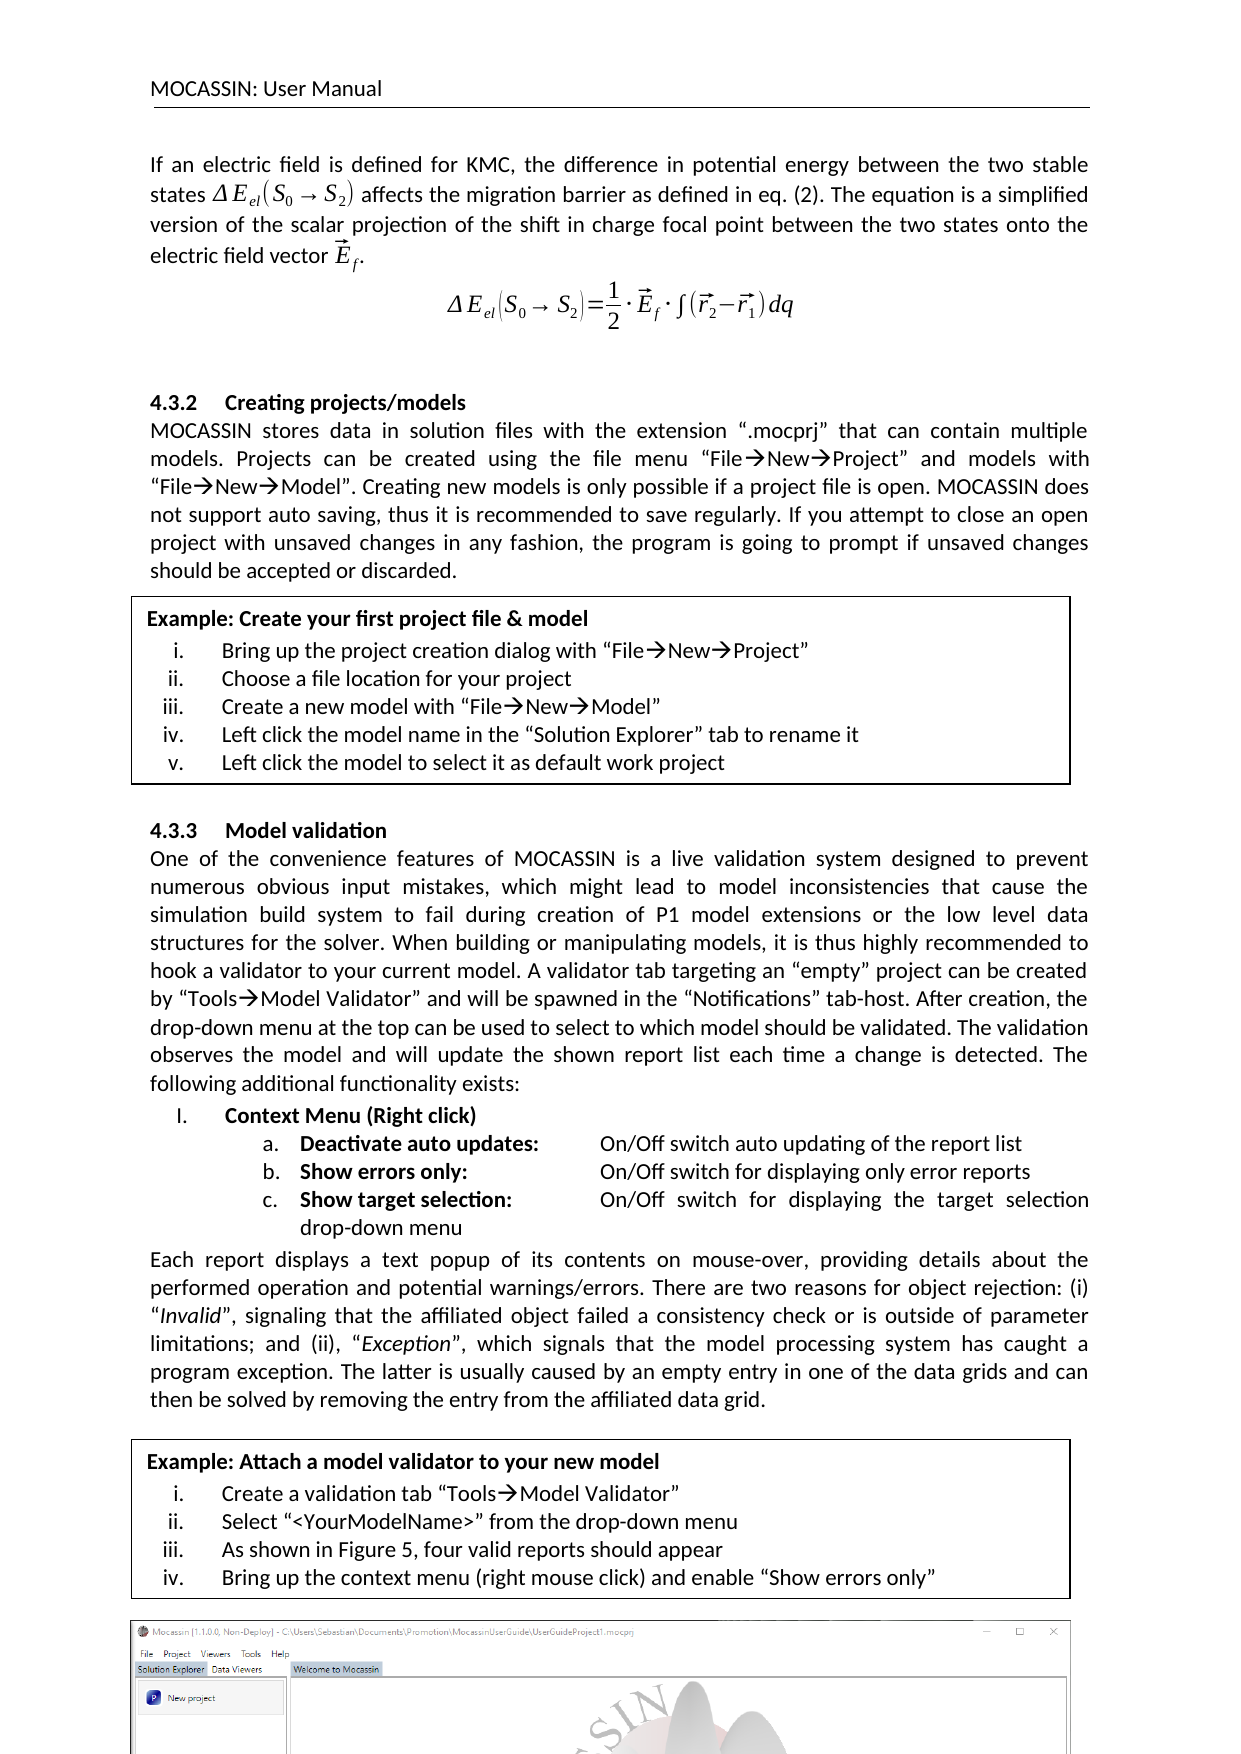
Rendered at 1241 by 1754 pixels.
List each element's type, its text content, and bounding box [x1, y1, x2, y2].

text One of the convenience features of MOCASSIN is a live validation system designed to prevent numerous obvious input mistakes, which might lead to model inconsistencies that cause the simulation build system to fail during creation of P1 model extensions or the low level data structures for the solver. When building or manipulating models, it is thus highly recommended to hook a validator to your current model. A validator tab targeting an “empty” project can be created by “ToolsModel Validator” and will be spawned in the “Notifications” tab-host. After creation, the drop-down menu at the top can be used to select to which model should be validated. The validation observes the model and will update the shown report list each time a change is detected. The following additional functionality exists: [150, 844, 1090, 1097]
subtitle Creating projects/models [150, 388, 1090, 416]
subtitle Model validation [150, 605, 1090, 844]
text If an electric field is defined for KMC, the difference in potential energy between the two stable states affects the migration barrier as defined in eq. (2). The equation is a simplified version of the scalar projection of the shift in charge focal point between the two states onto the electric field vector . [150, 150, 1090, 272]
picture [130, 1620, 1071, 1754]
list MOCASSIN stores data in solution files with the extension “.mocprj” that can contain multiple models. Projects can be created using the file menu “FileNewProject” and models with “FileNewModel”. Creating new models is only possible if a project file is open. MOCASSIN does not support auto saving, thus it is recommended to save regularly. If you attempt to close an open project with unsaved changes in any fashion, the program is going to prompt if unsaved changes should be accepted or discarded. [150, 416, 1090, 584]
list Each report displays a text popup of its contents on mouse-over, providing details about the performed operation and potential warnings/errors. There are two reasons for object rejection: (i) “Invalid”, signaling that the affiliated object failed a consistency check or is outside of parameter limitations; and (ii), “Exception”, which signals that the model processing system has caught a program exception. The latter is usually caused by an empty entry in one of the data grids and can then be solved by removing the entry from the affiliated data grid. [150, 1245, 1090, 1413]
list Context Menu (Right click) [187, 1101, 1090, 1129]
list Show target selection: On/Off switch for displaying the target selection drop-down menu [262, 1185, 1090, 1241]
list Deactivate auto updates: On/Off switch auto updating of the report list [262, 1129, 1090, 1157]
list Show errors only: On/Off switch for displaying only error reports [262, 1157, 1090, 1185]
